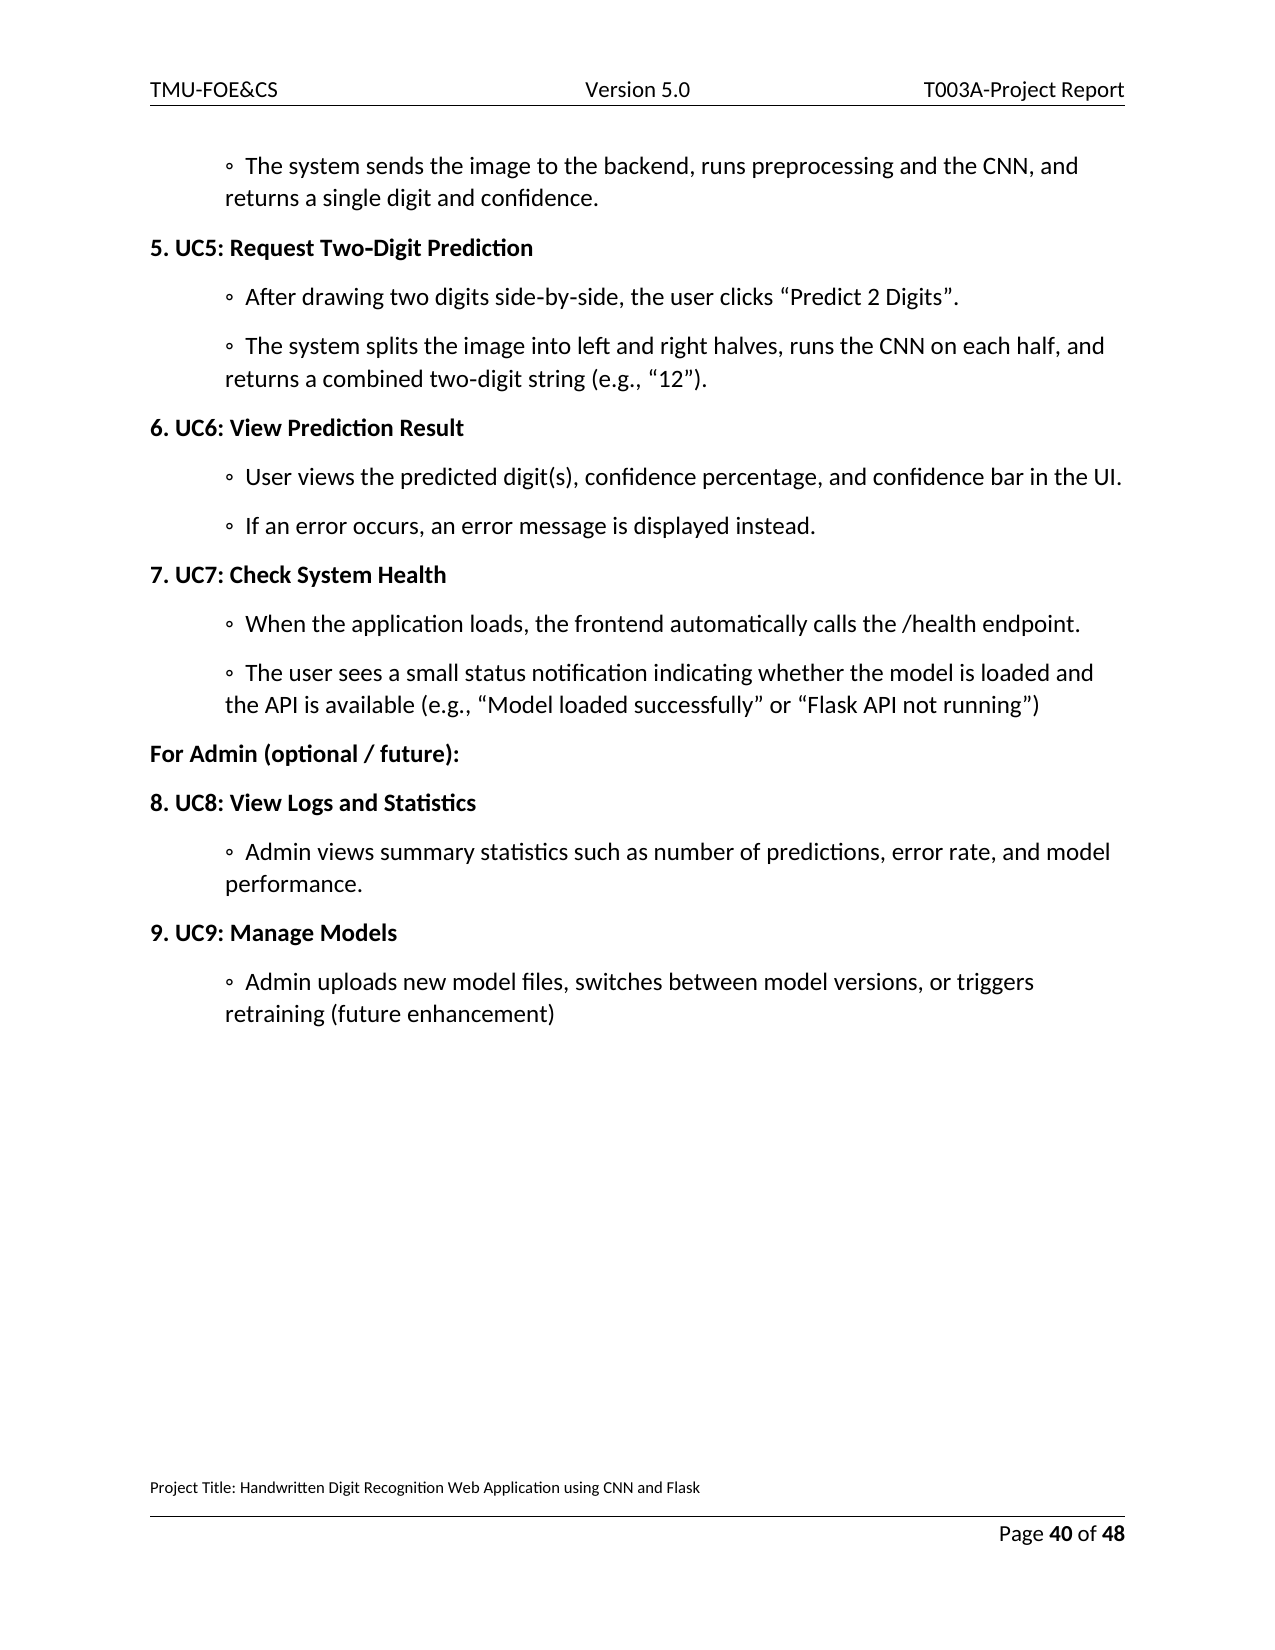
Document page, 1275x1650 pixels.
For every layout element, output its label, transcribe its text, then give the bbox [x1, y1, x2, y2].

text ◦ User views the predicted digit(s), confidence percentage, and confidence bar in the UI. [225, 461, 1125, 491]
text 5. UC5: Request Two‑Digit Prediction [150, 231, 1125, 262]
text 9. UC9: Manage Models [150, 917, 1125, 948]
text ◦ The system splits the image into left and right halves, runs the CNN on each half, and returns a combined two‑digit string (e.g., “12”). [225, 330, 1125, 393]
text ◦ The user sees a small status notification indicating whether the model is loaded and the API is available (e.g., “Model loaded successfully” or “Flask API not running”) [225, 657, 1125, 719]
text ◦ Admin views summary statistics such as number of predictions, error rate, and model performance. [225, 836, 1125, 899]
text 6. UC6: View Prediction Result [150, 412, 1125, 442]
text For Admin (optional / future): [150, 738, 1125, 768]
text ◦ After drawing two digits side‑by‑side, the user clicks “Predict 2 Digits”. [225, 281, 1125, 312]
text ◦ If an error occurs, an error message is displayed instead. [225, 510, 1125, 540]
text 7. UC7: Check System Health [150, 559, 1125, 589]
text 8. UC8: View Logs and Statistics [150, 787, 1125, 817]
text ◦ Admin uploads new model files, switches between model versions, or triggers retraining (future enhancement) [225, 966, 1125, 1029]
text ◦ When the application loads, the frontend automatically calls the /health endpoint. [225, 608, 1125, 638]
text ◦ The system sends the image to the backend, runs preprocessing and the CNN, and returns a single digit and confidence. [225, 150, 1125, 213]
